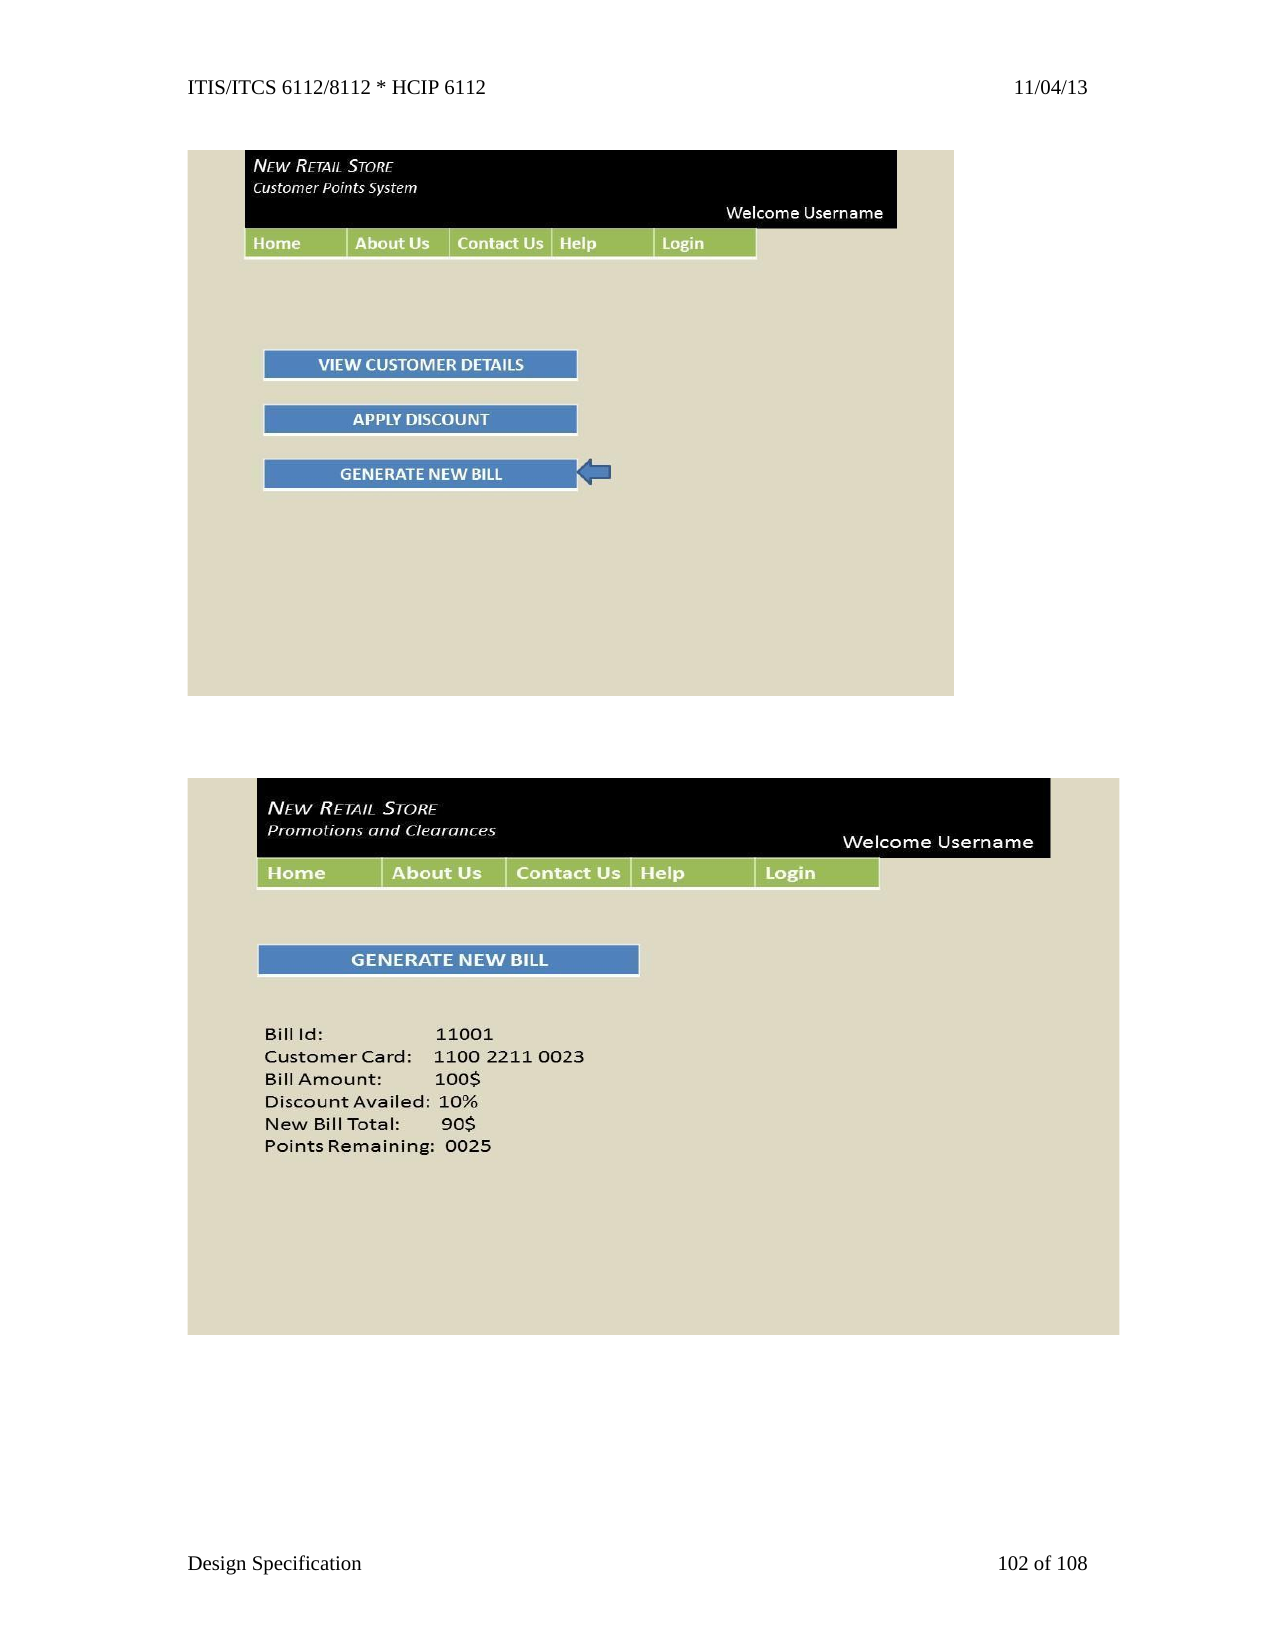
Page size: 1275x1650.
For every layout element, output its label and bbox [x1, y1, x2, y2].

picture [187, 150, 954, 696]
picture [187, 778, 1120, 1335]
